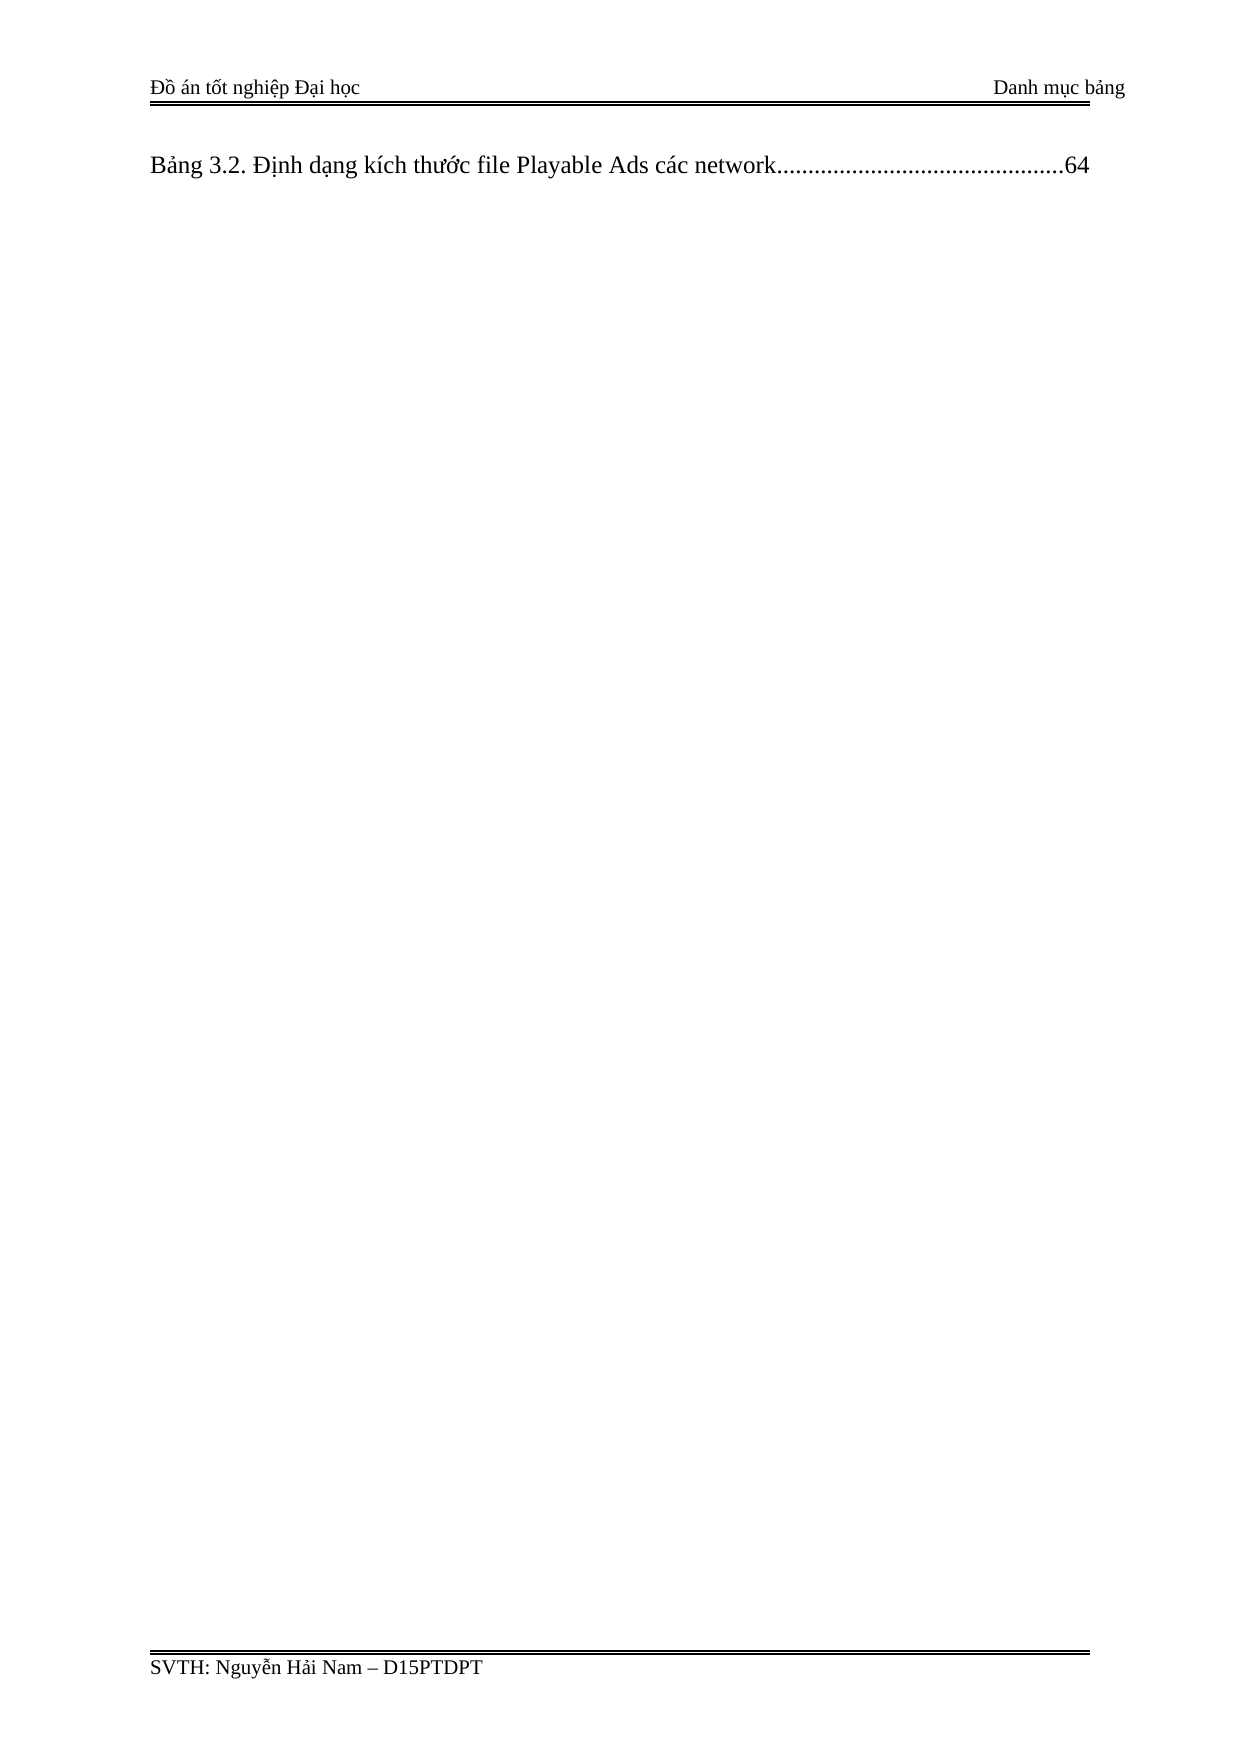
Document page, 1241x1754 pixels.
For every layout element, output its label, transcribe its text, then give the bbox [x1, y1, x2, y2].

text Bảng 3.2. Định dạng kích thước file Playable Ads các network 64 [150, 150, 1090, 179]
